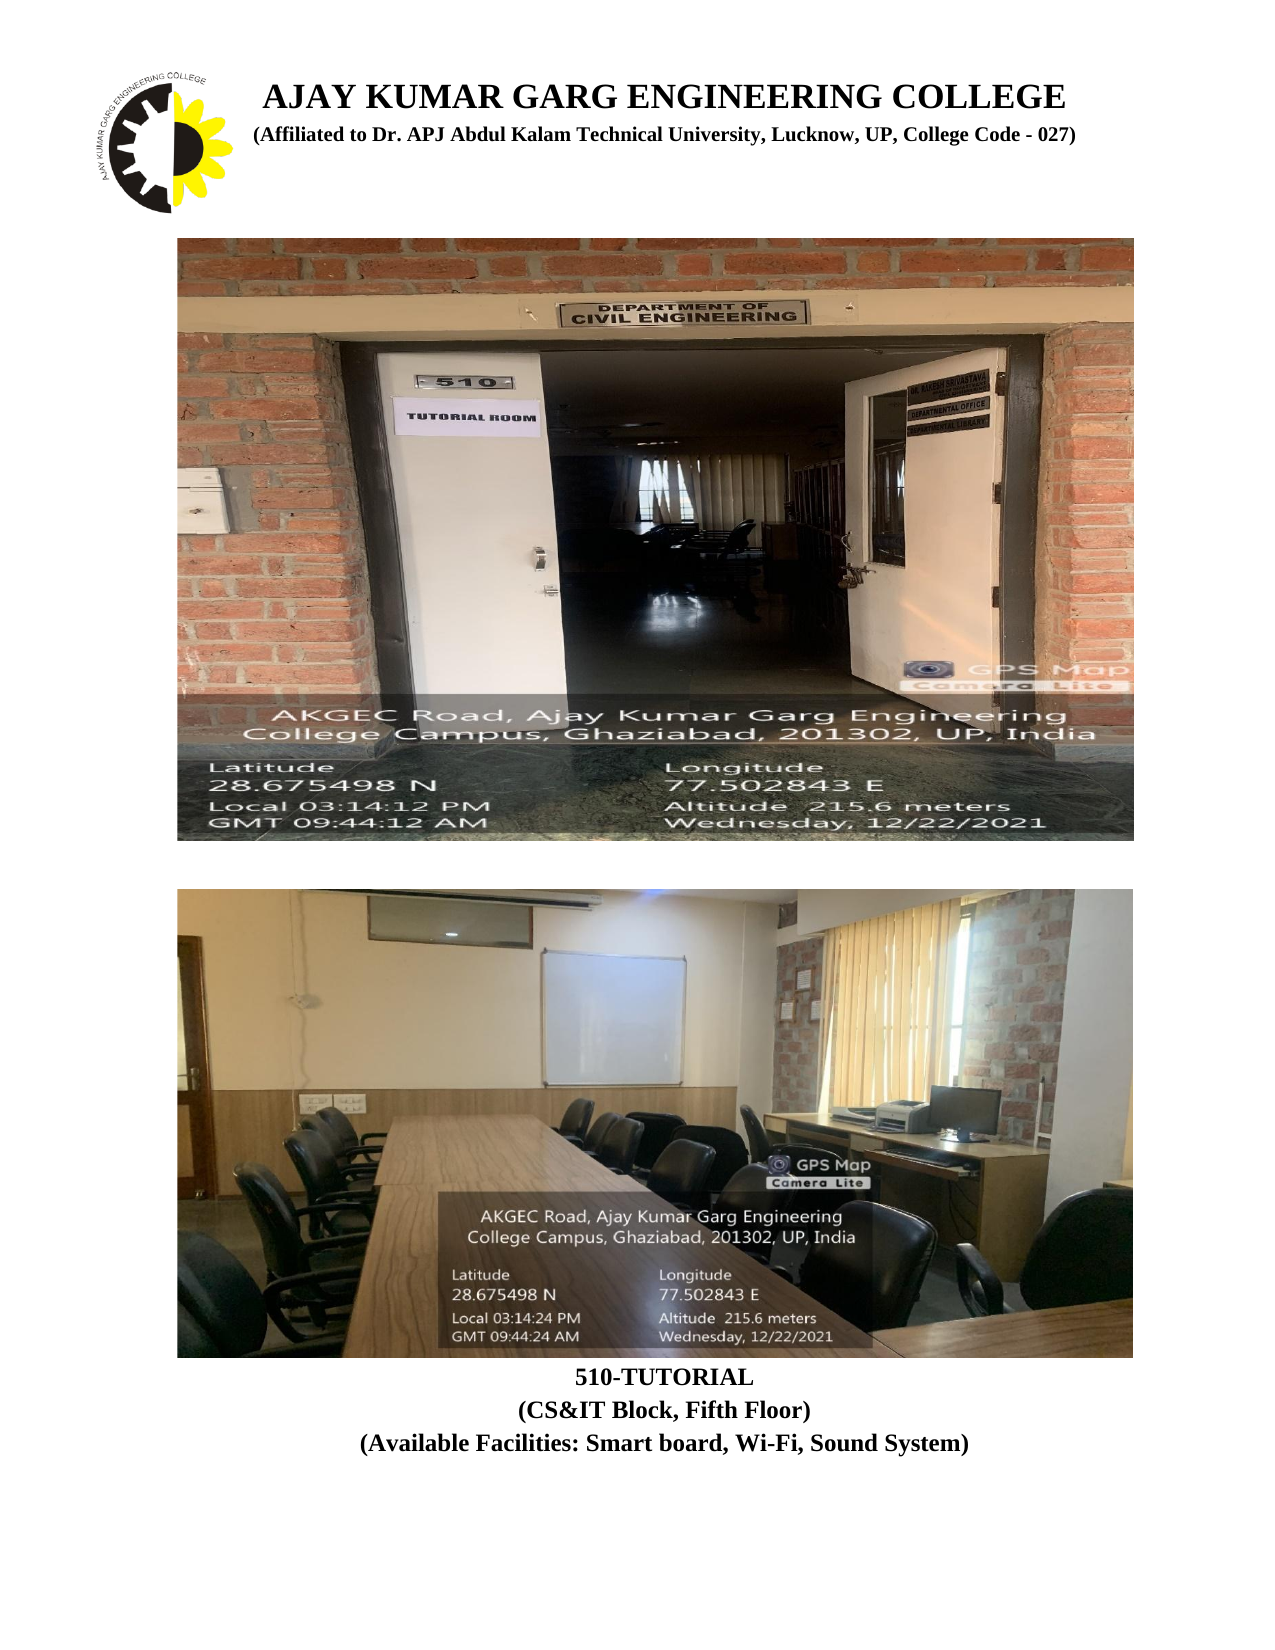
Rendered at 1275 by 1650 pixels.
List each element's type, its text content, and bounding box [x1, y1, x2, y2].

text 510-TUTORIAL [177, 1362, 1152, 1391]
picture [177, 238, 1134, 841]
text (CS&IT Block, Fifth Floor) [177, 1395, 1152, 1424]
text (Available Facilities: Smart board, Wi-Fi, Sound System) [177, 1428, 1152, 1457]
picture [96, 72, 240, 215]
picture [177, 889, 1133, 1358]
